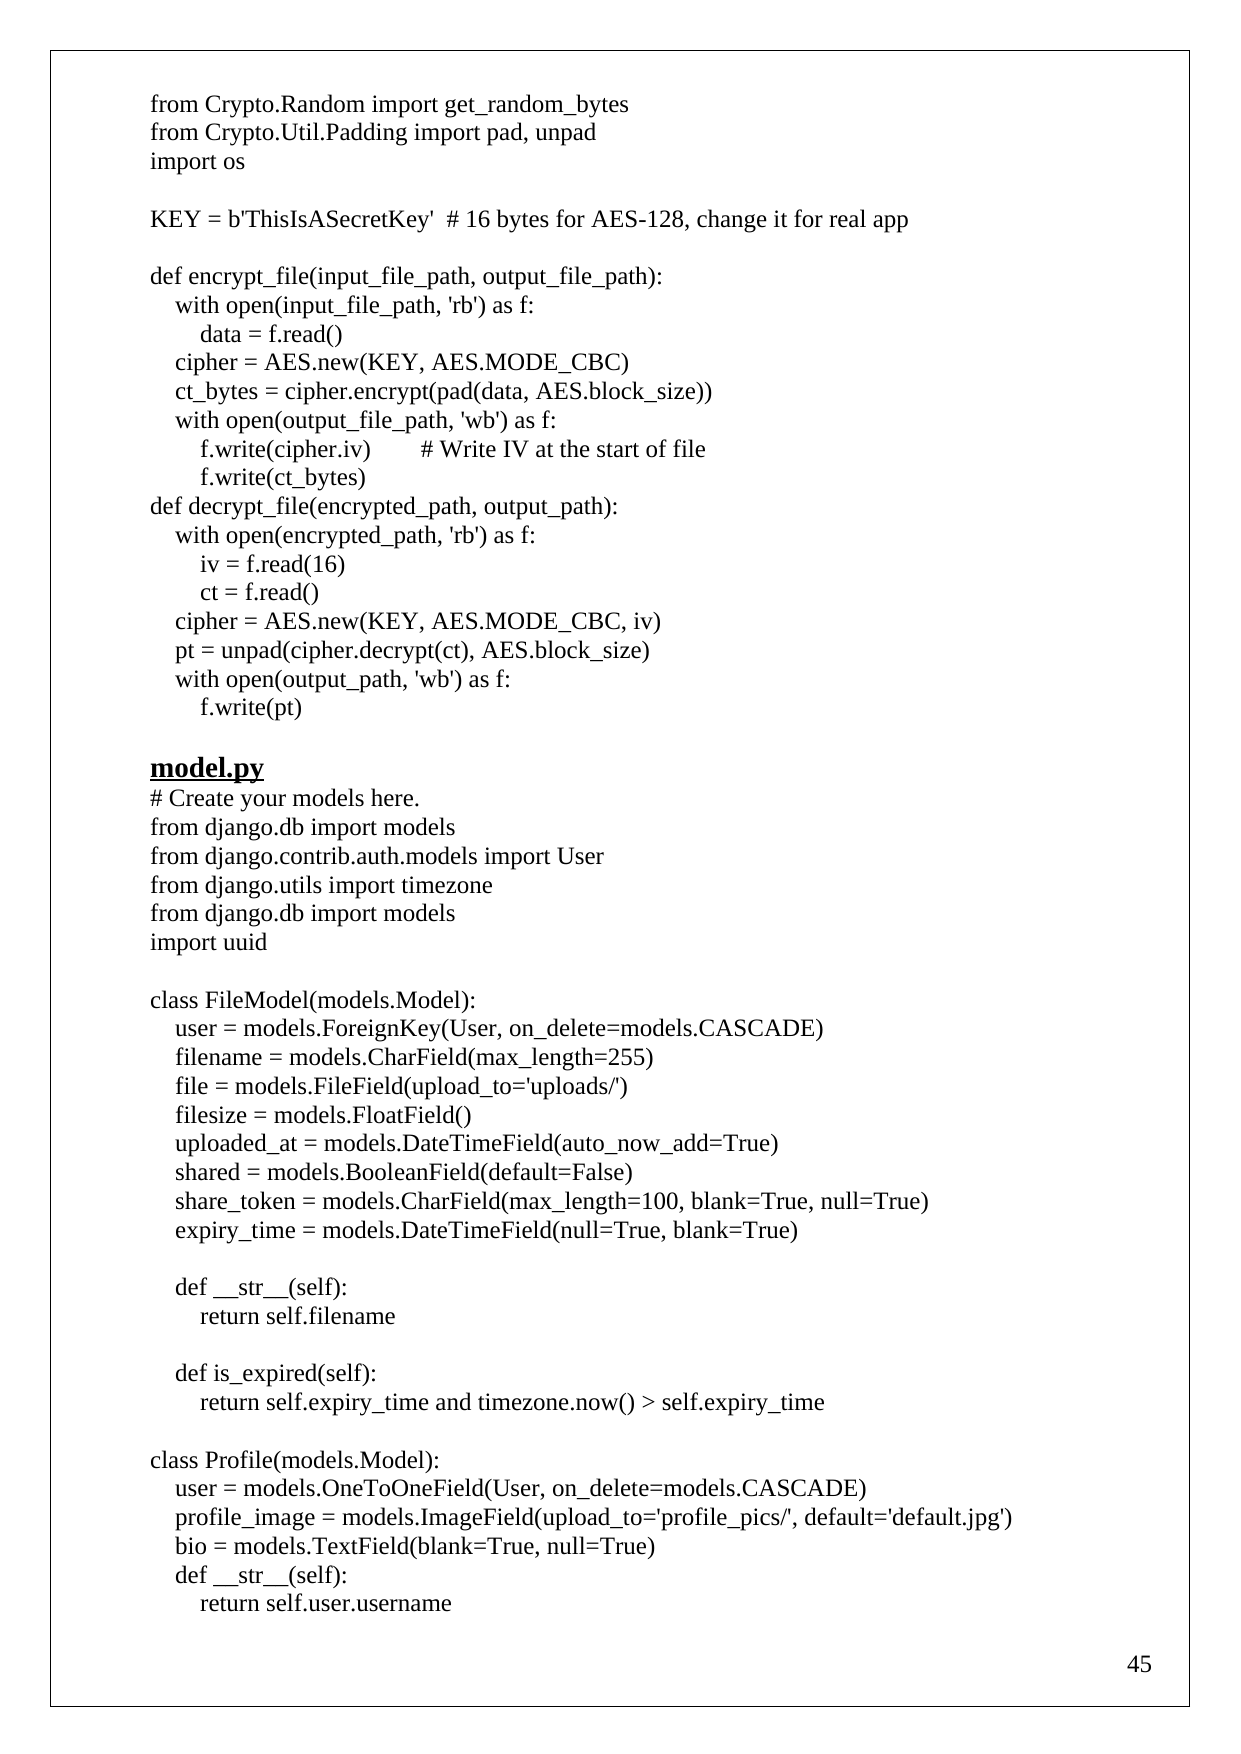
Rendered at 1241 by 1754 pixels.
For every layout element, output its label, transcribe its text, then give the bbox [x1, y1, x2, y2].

text cipher = AES.new(KEY, AES.MODE_CBC) [150, 347, 1152, 376]
text ct_bytes = cipher.encrypt(pad(data, AES.block_size)) [150, 376, 1152, 405]
text filename = models.CharField(max_length=255) [150, 1042, 1152, 1071]
text class Profile(models.Model): [150, 1445, 1152, 1473]
text import os [150, 146, 1152, 175]
text from Crypto.Util.Padding import pad, unpad [150, 117, 1152, 146]
text return self.filename [150, 1301, 1152, 1330]
text f.write(cipher.iv) # Write IV at the start of file [150, 434, 1152, 462]
text iv = f.read(16) [150, 549, 1152, 577]
text # Create your models here. [150, 783, 1152, 812]
text def __str__(self): [150, 1272, 1152, 1301]
text model.py [150, 750, 1152, 783]
text from django.db import models [150, 812, 1152, 841]
text ct = f.read() [150, 577, 1152, 606]
text user = models.OneToOneField(User, on_delete=models.CASCADE) [150, 1473, 1152, 1502]
text shared = models.BooleanField(default=False) [150, 1157, 1152, 1186]
text def is_expired(self): [150, 1358, 1152, 1387]
text return self.user.username [150, 1588, 1152, 1617]
text with open(output_path, 'wb') as f: [150, 664, 1152, 692]
text KEY = b'ThisIsASecretKey' # 16 bytes for AES-128, change it for real app [150, 204, 1152, 232]
text filesize = models.FloatField() [150, 1100, 1152, 1128]
text share_token = models.CharField(max_length=100, blank=True, null=True) [150, 1186, 1152, 1215]
text from django.contrib.auth.models import User [150, 841, 1152, 870]
text from django.db import models [150, 898, 1152, 927]
text user = models.ForeignKey(User, on_delete=models.CASCADE) [150, 1013, 1152, 1042]
text file = models.FileField(upload_to='uploads/') [150, 1071, 1152, 1100]
text return self.expiry_time and timezone.now() > self.expiry_time [150, 1387, 1152, 1416]
text from django.utils import timezone [150, 870, 1152, 898]
text profile_image = models.ImageField(upload_to='profile_pics/', default='default.jpg') [150, 1502, 1152, 1531]
text bio = models.TextField(blank=True, null=True) [150, 1531, 1152, 1560]
text def __str__(self): [150, 1560, 1152, 1588]
text import uuid [150, 927, 1152, 956]
text cipher = AES.new(KEY, AES.MODE_CBC, iv) [150, 606, 1152, 635]
text with open(output_file_path, 'wb') as f: [150, 405, 1152, 434]
text from Crypto.Random import get_random_bytes [150, 89, 1152, 117]
text data = f.read() [150, 319, 1152, 347]
text uploaded_at = models.DateTimeField(auto_now_add=True) [150, 1128, 1152, 1157]
text with open(input_file_path, 'rb') as f: [150, 290, 1152, 319]
text with open(encrypted_path, 'rb') as f: [150, 520, 1152, 549]
text def encrypt_file(input_file_path, output_file_path): [150, 261, 1152, 290]
text pt = unpad(cipher.decrypt(ct), AES.block_size) [150, 635, 1152, 664]
text f.write(pt) [150, 692, 1152, 721]
text f.write(ct_bytes) [150, 462, 1152, 491]
text class FileModel(models.Model): [150, 985, 1152, 1013]
text expiry_time = models.DateTimeField(null=True, blank=True) [150, 1215, 1152, 1243]
text def decrypt_file(encrypted_path, output_path): [150, 491, 1152, 520]
